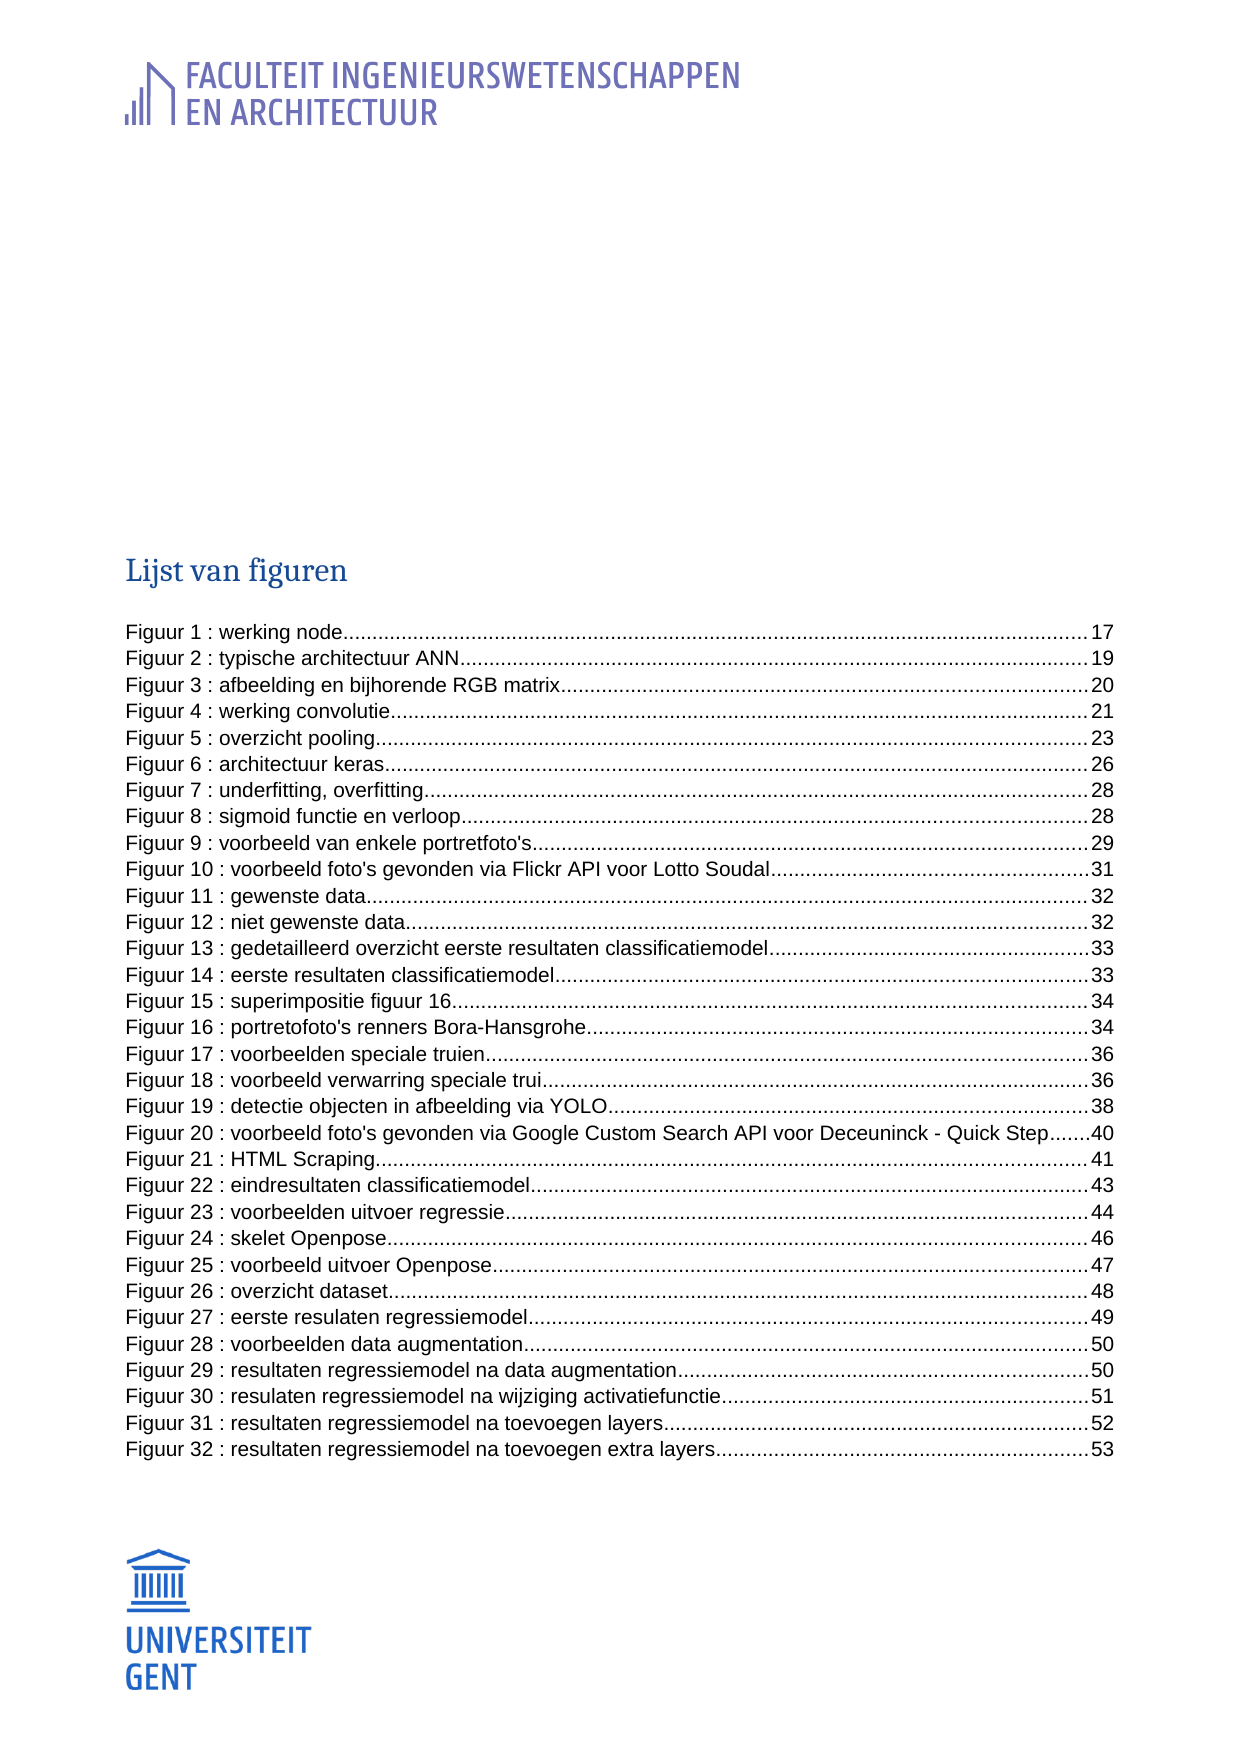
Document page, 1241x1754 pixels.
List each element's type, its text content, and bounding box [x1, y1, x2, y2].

text Figuur 4 : werking convolutie 21 [125, 699, 1115, 723]
text Figuur 1 : werking node 17 [125, 620, 1115, 644]
text Figuur 6 : architectuur keras 26 [125, 752, 1115, 776]
text Figuur 26 : overzicht dataset 48 [125, 1279, 1115, 1303]
text Figuur 20 : voorbeeld foto's gevonden via Google Custom Search API voor Deceuninck - Quick Step 40 [125, 1121, 1115, 1144]
text Figuur 9 : voorbeeld van enkele portretfoto's 29 [125, 831, 1115, 855]
picture [62, 0, 815, 188]
text Figuur 30 : resulaten regressiemodel na wijziging activatiefunctie 51 [125, 1384, 1115, 1408]
text Figuur 7 : underfitting, overfitting 28 [125, 778, 1115, 802]
text Figuur 15 : superimpositie figuur 16 34 [125, 989, 1115, 1013]
text Figuur 19 : detectie objecten in afbeelding via YOLO 38 [125, 1094, 1115, 1118]
text Figuur 25 : voorbeeld uitvoer Openpose 47 [125, 1252, 1115, 1276]
text Figuur 8 : sigmoid functie en verloop 28 [125, 804, 1115, 828]
text Figuur 18 : voorbeeld verwarring speciale trui 36 [125, 1068, 1115, 1092]
text Figuur 27 : eerste resulaten regressiemodel 49 [125, 1305, 1115, 1329]
text Figuur 2 : typische architectuur ANN 19 [125, 646, 1115, 670]
text Figuur 16 : portretofoto's renners Bora-Hansgrohe 34 [125, 1015, 1115, 1039]
text Figuur 24 : skelet Openpose 46 [125, 1226, 1115, 1250]
text Figuur 12 : niet gewenste data 32 [125, 910, 1115, 934]
text Figuur 17 : voorbeelden speciale truien 36 [125, 1042, 1115, 1066]
text Figuur 28 : voorbeelden data augmentation 50 [125, 1331, 1115, 1355]
text Figuur 13 : gedetailleerd overzicht eerste resultaten classificatiemodel 33 [125, 936, 1115, 960]
picture [64, 1501, 378, 1752]
text Figuur 21 : HTML Scraping 41 [125, 1147, 1115, 1171]
text Figuur 10 : voorbeeld foto's gevonden via Flickr API voor Lotto Soudal 31 [125, 857, 1115, 881]
text Figuur 14 : eerste resultaten classificatiemodel 33 [125, 962, 1115, 986]
text Figuur 3 : afbeelding en bijhorende RGB matrix 20 [125, 673, 1115, 697]
text Figuur 31 : resultaten regressiemodel na toevoegen layers 52 [125, 1411, 1115, 1434]
text Figuur 11 : gewenste data 32 [125, 883, 1115, 907]
text Figuur 29 : resultaten regressiemodel na data augmentation 50 [125, 1358, 1115, 1382]
text Figuur 23 : voorbeelden uitvoer regressie 44 [125, 1200, 1115, 1224]
subtitle Lijst van figuren [125, 551, 1115, 590]
text Figuur 32 : resultaten regressiemodel na toevoegen extra layers 53 [125, 1437, 1115, 1461]
text Figuur 22 : eindresultaten classificatiemodel 43 [125, 1173, 1115, 1197]
text Figuur 5 : overzicht pooling 23 [125, 725, 1115, 749]
